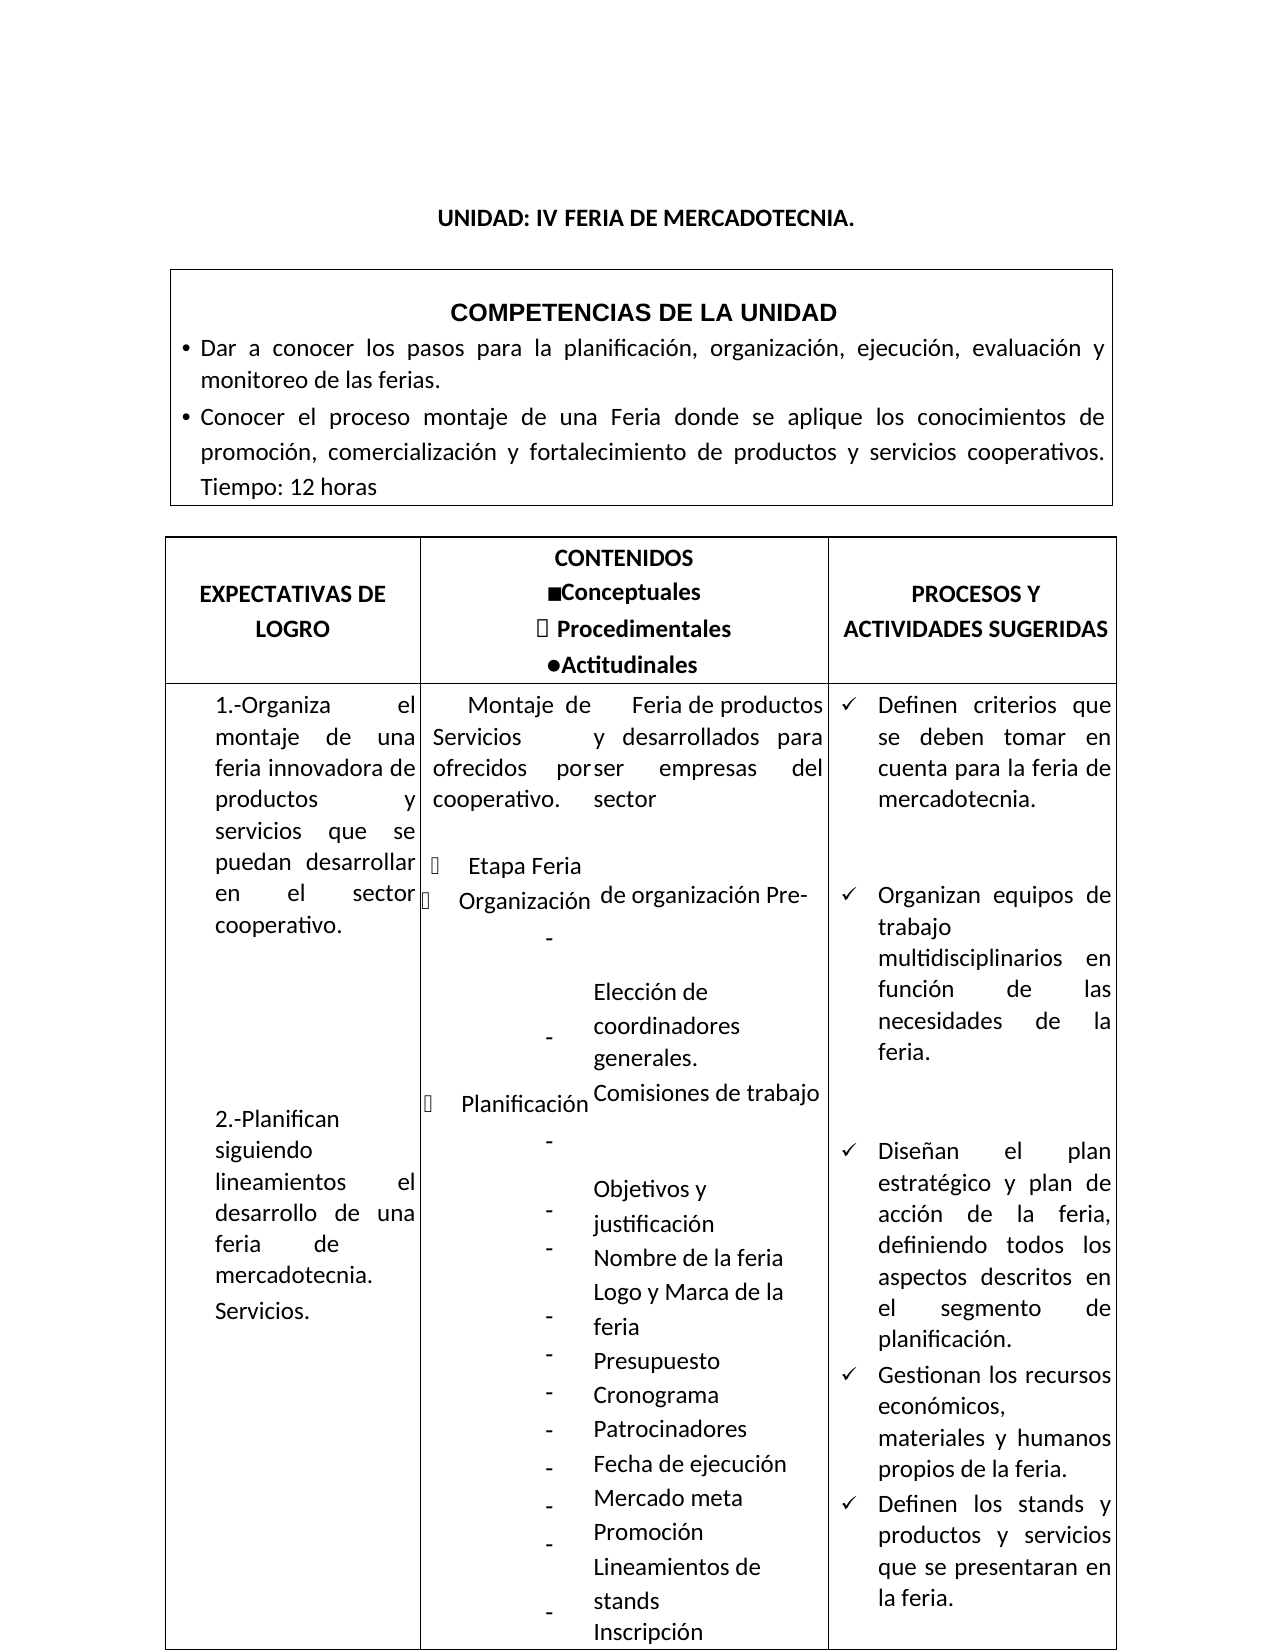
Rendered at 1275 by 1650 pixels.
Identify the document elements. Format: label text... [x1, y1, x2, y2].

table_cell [829, 684, 1116, 1649]
table_header CONTENIDOS Conceptuales  Procedimentales ●Actitudinales [421, 538, 828, 683]
text UNIDAD: IV FERIA DE MERCADOTECNIA. [114, 202, 855, 232]
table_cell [421, 684, 593, 1649]
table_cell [166, 684, 420, 1649]
table_header COMPETENCIAS DE LA UNIDAD Dar a conocer los pasos para la planificación, organización, ejecución, evaluación y monitoreo de las ferias. Conocer el proceso montaje de una Feria donde se aplique los conocimientos de promoción, comercialización y fortalecimiento de productos y servicios cooperativos. Tiempo: 12 horas [171, 270, 1112, 505]
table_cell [593, 684, 828, 1649]
table_header EXPECTATIVAS DE LOGRO [166, 538, 420, 683]
picture [547, 586, 562, 601]
table_header PROCESOS Y ACTIVIDADES SUGERIDAS [829, 538, 1116, 683]
